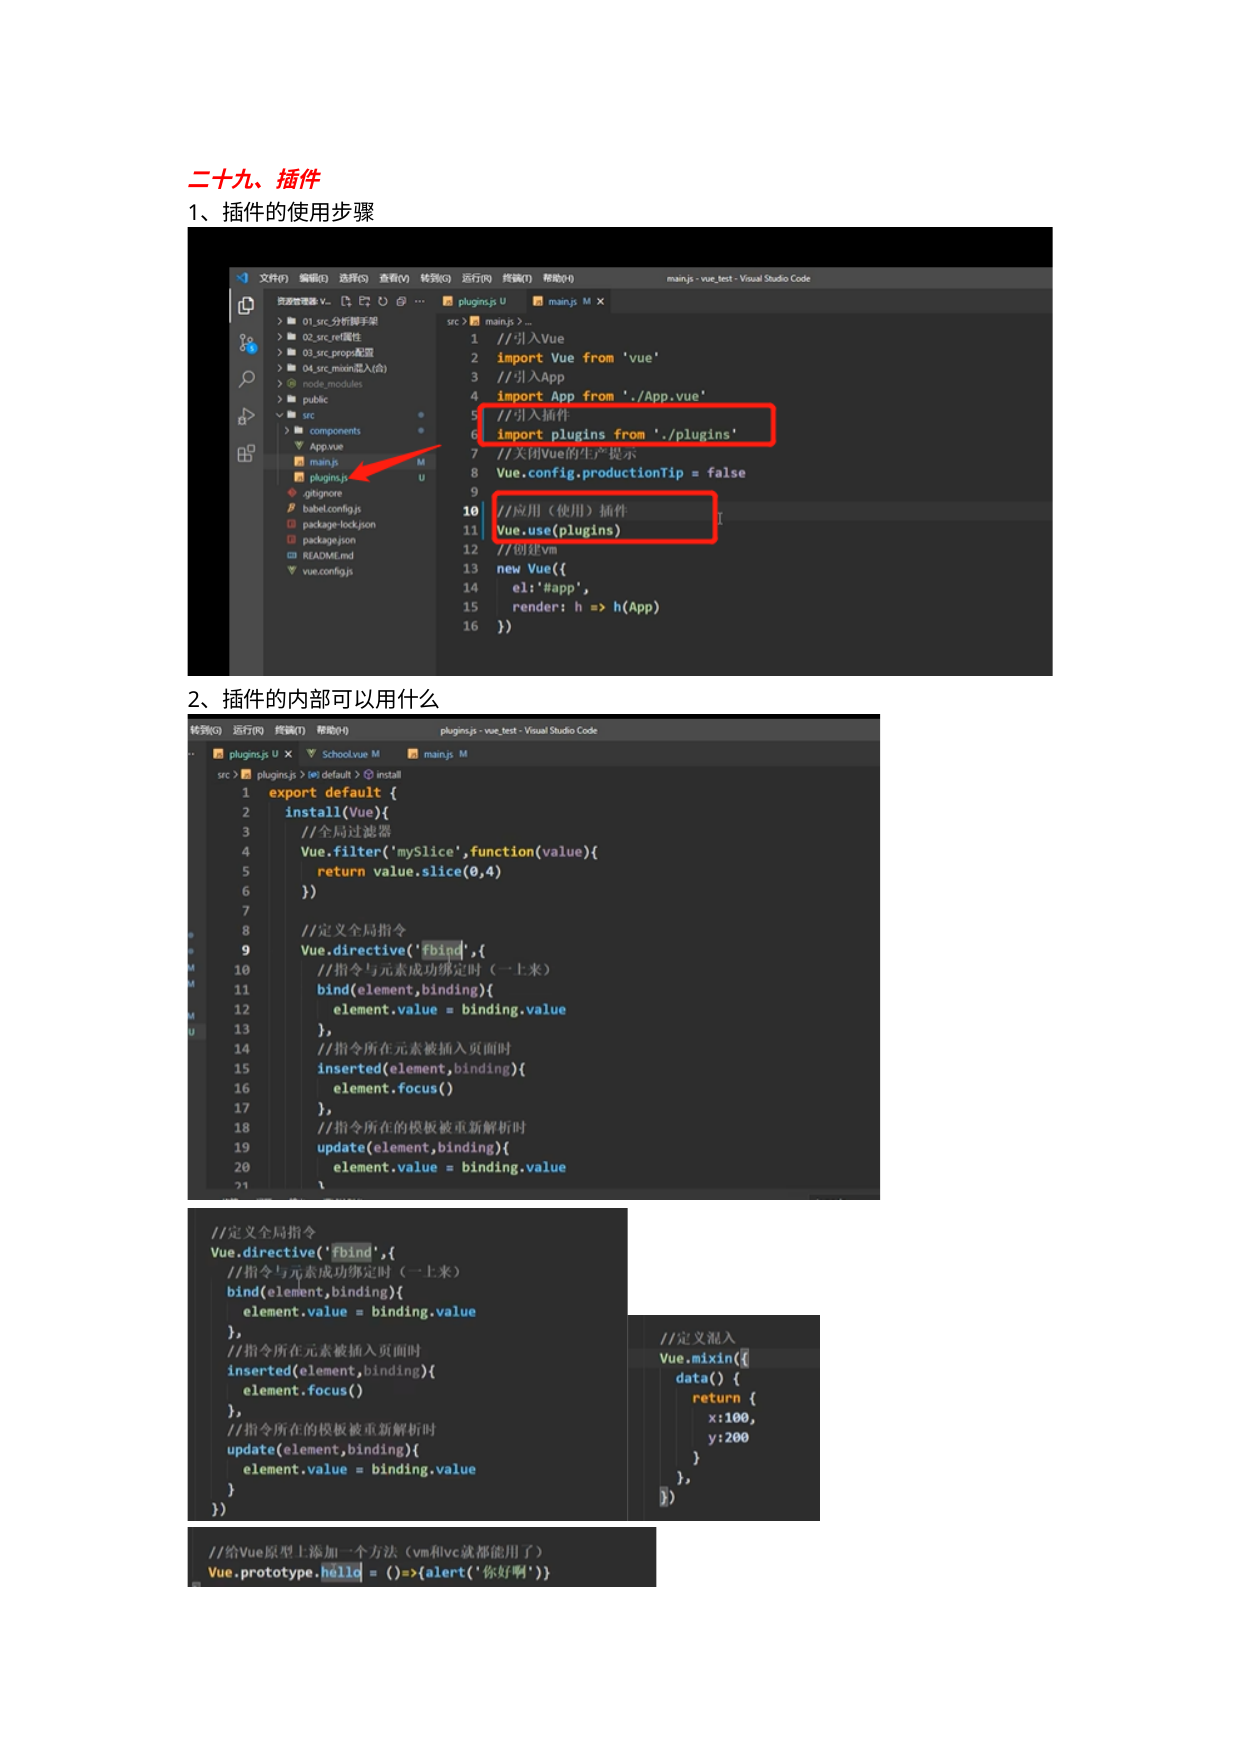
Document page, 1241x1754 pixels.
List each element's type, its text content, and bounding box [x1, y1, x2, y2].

picture [187, 227, 1053, 676]
text 1、插件的使用步骤 [187, 194, 1053, 227]
picture [187, 1208, 820, 1521]
text 2、插件的内部可以用什么 [187, 682, 1053, 714]
text 二十九、插件 [187, 162, 1053, 194]
picture [187, 1527, 657, 1587]
picture [187, 714, 880, 1200]
